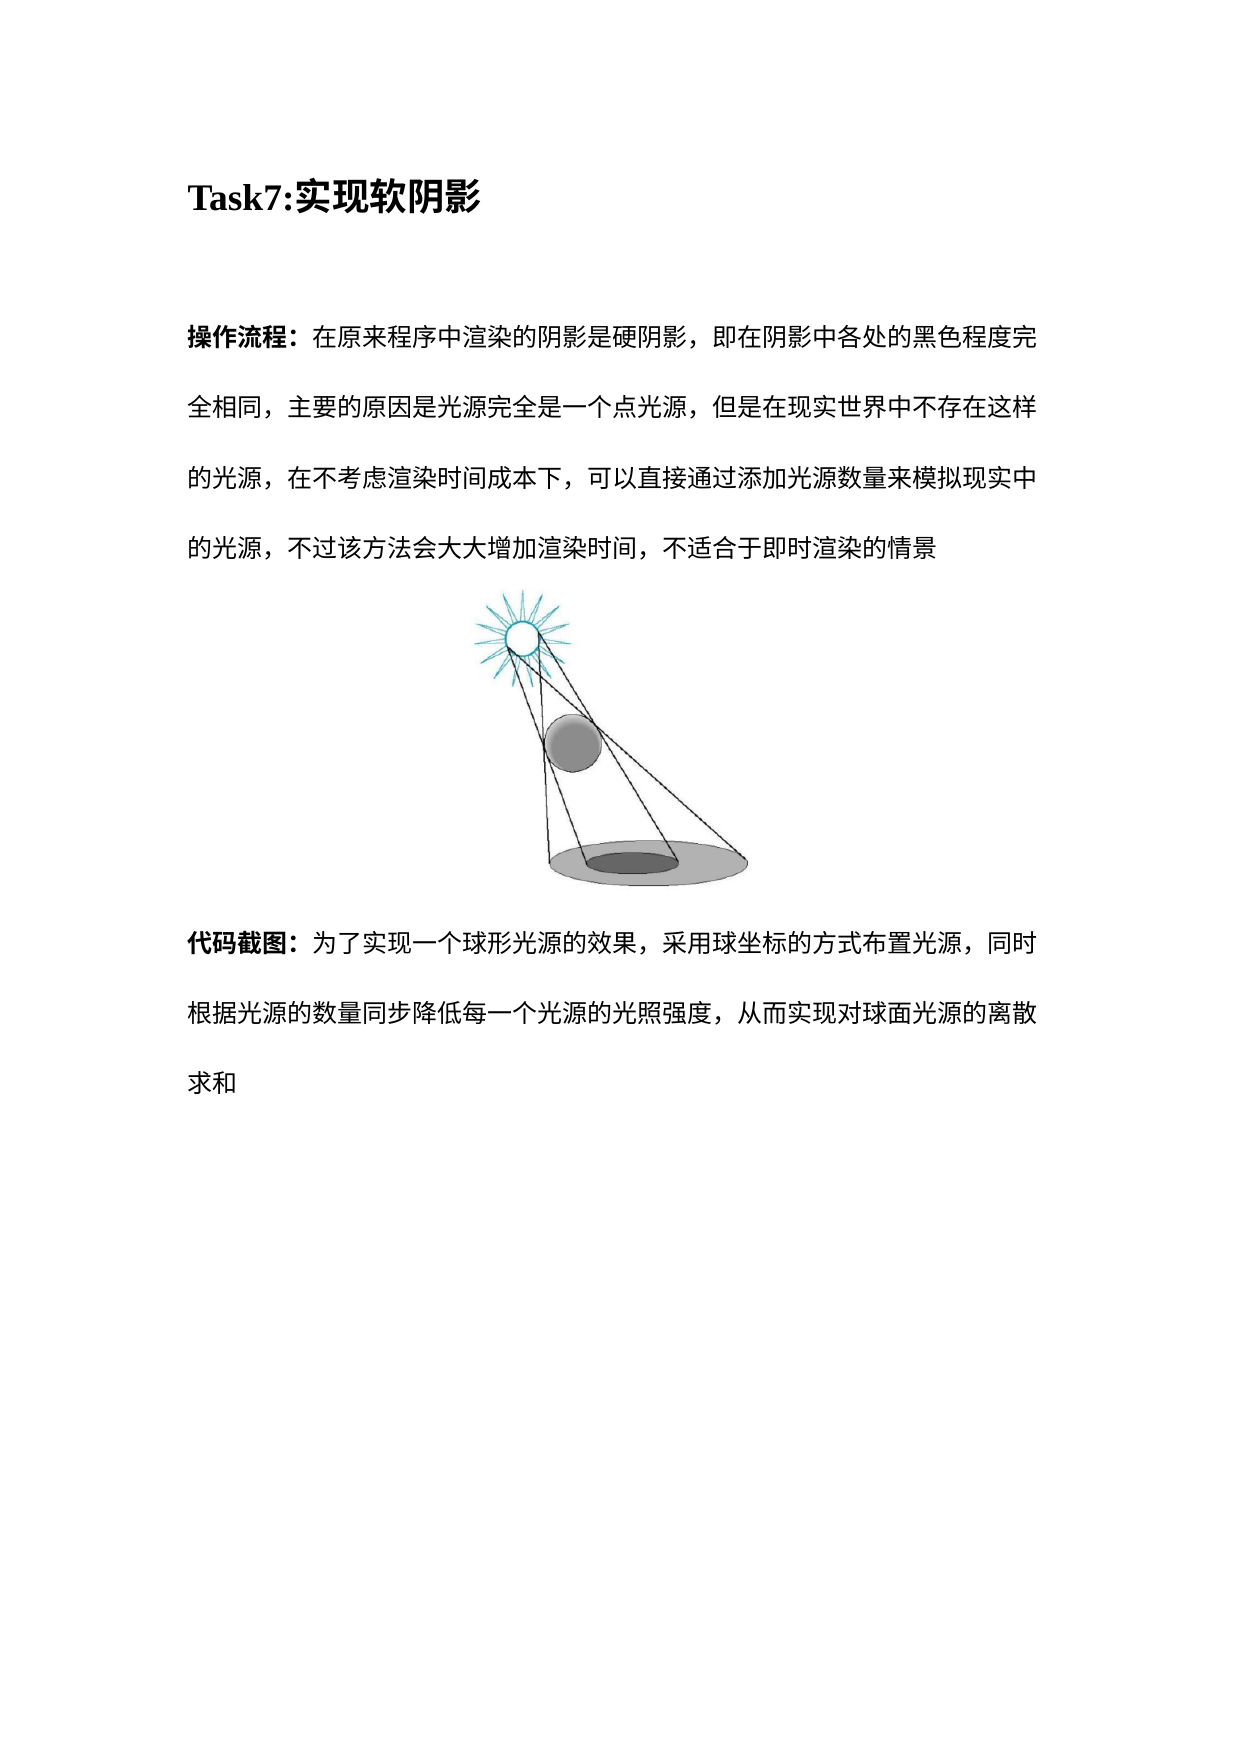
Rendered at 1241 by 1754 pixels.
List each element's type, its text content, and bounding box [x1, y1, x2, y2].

picture [449, 581, 792, 896]
subtitle Task7:实现软阴影 [187, 162, 1053, 227]
text 操作流程：在原来程序中渲染的阴影是硬阴影，即在阴影中各处的黑色程度完全相同，主要的原因是光源完全是一个点光源，但是在现实世界中不存在这样的光源，在不考虑渲染时间成本下，可以直接通过添加光源数量来模拟现实中的光源，不过该方法会大大增加渲染时间，不适合于即时渲染的情景 [187, 303, 1053, 579]
text 代码截图：为了实现一个球形光源的效果，采用球坐标的方式布置光源，同时根据光源的数量同步降低每一个光源的光照强度，从而实现对球面光源的离散求和 [187, 909, 1053, 1114]
